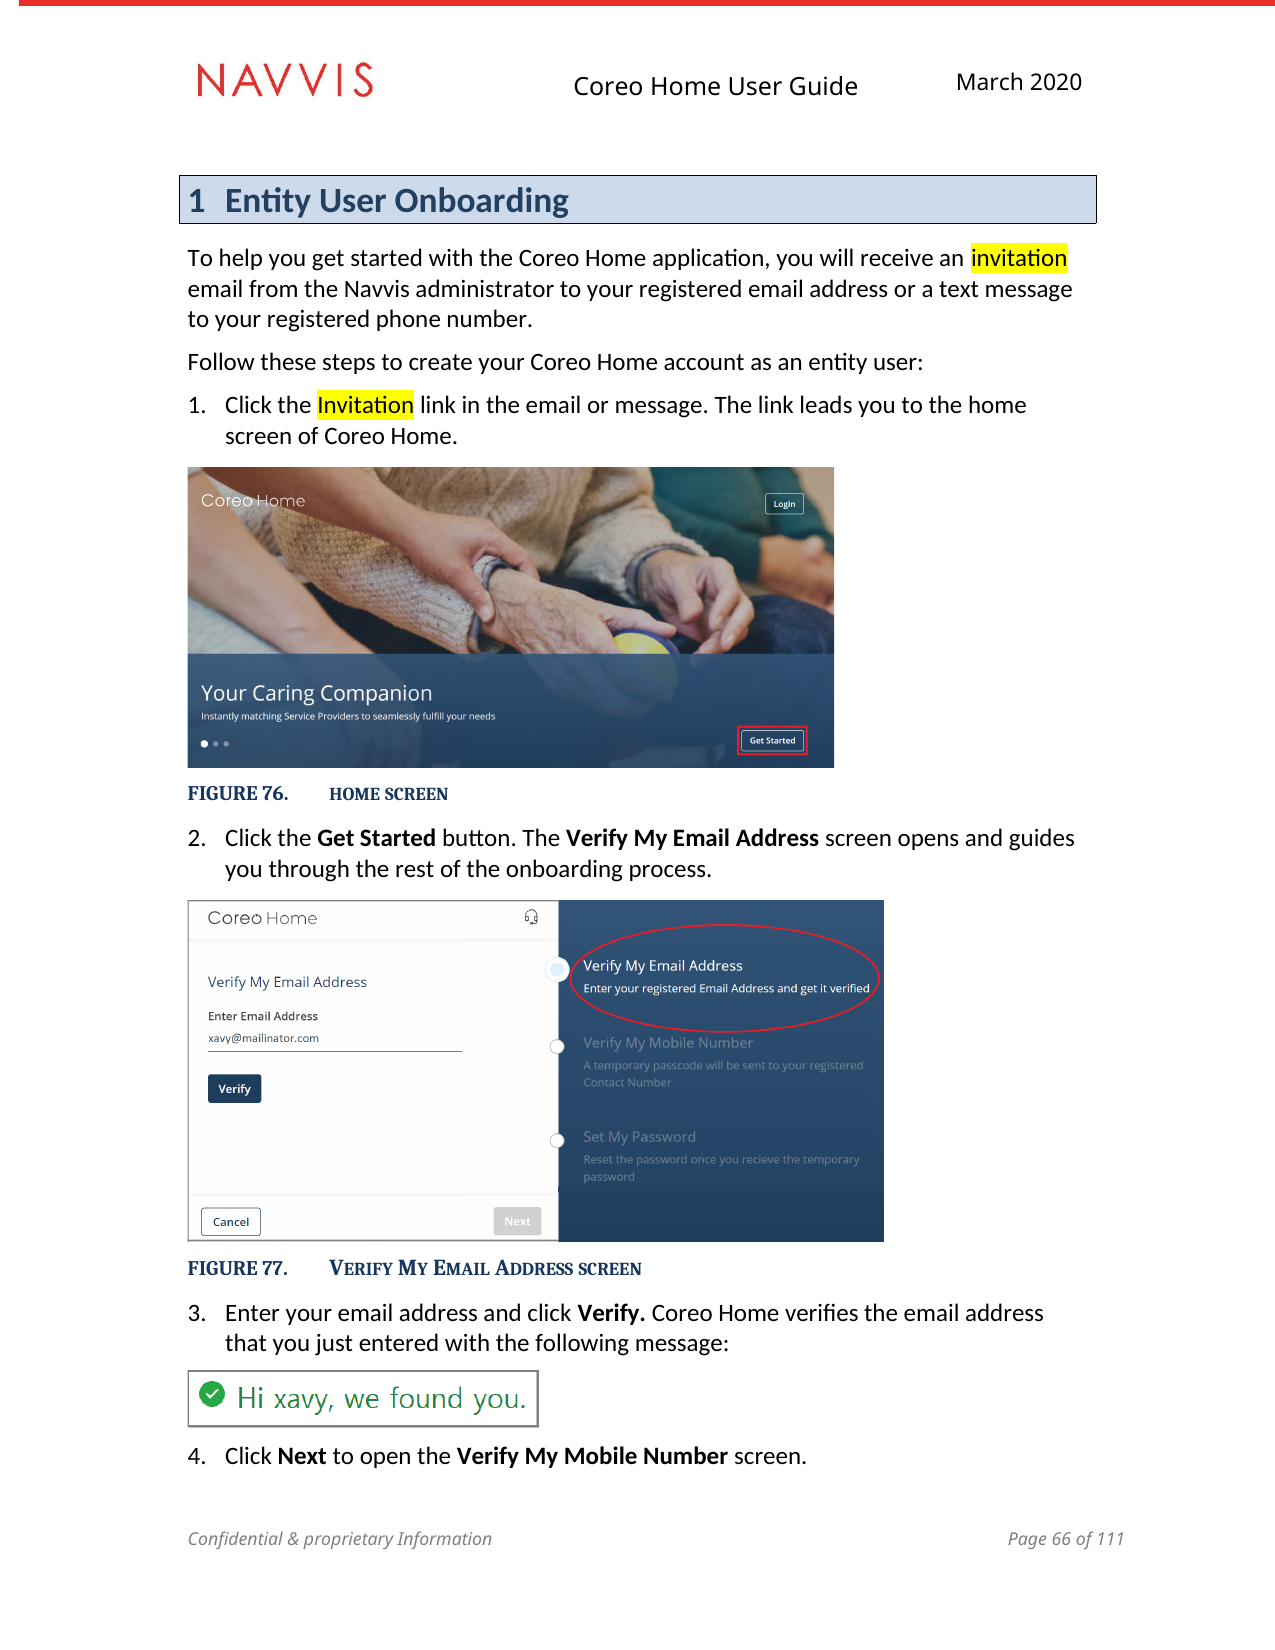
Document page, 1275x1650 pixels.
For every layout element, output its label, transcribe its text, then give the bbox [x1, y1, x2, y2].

list Click the Invitation link in the email or message. The link leads you to the home screen of Coreo Home. [187, 389, 1087, 451]
list Enter your email address and click Verify. Coreo Home verifies the email address that you just entered with the following message: [187, 1297, 1087, 1358]
list Click Next to open the Verify My Mobile Number screen. [187, 1440, 1087, 1471]
subtitle Entity User Onboarding [180, 176, 1096, 223]
picture [187, 1370, 540, 1428]
text Verify My Email Address screen [187, 1254, 1087, 1281]
text Follow these steps to create your Coreo Home account as an entity user: [187, 346, 1087, 377]
picture [187, 467, 835, 768]
text To help you get started with the Coreo Home application, you will receive an invitation email from the Navvis administrator to your registered email address or a text message to your registered phone number. [187, 242, 1087, 334]
text home screen [187, 780, 1087, 806]
list Click the Get Started button. The Verify My Email Address screen opens and guides you through the rest of the onboarding process. [187, 822, 1087, 883]
picture [187, 900, 884, 1242]
picture [187, 55, 383, 104]
